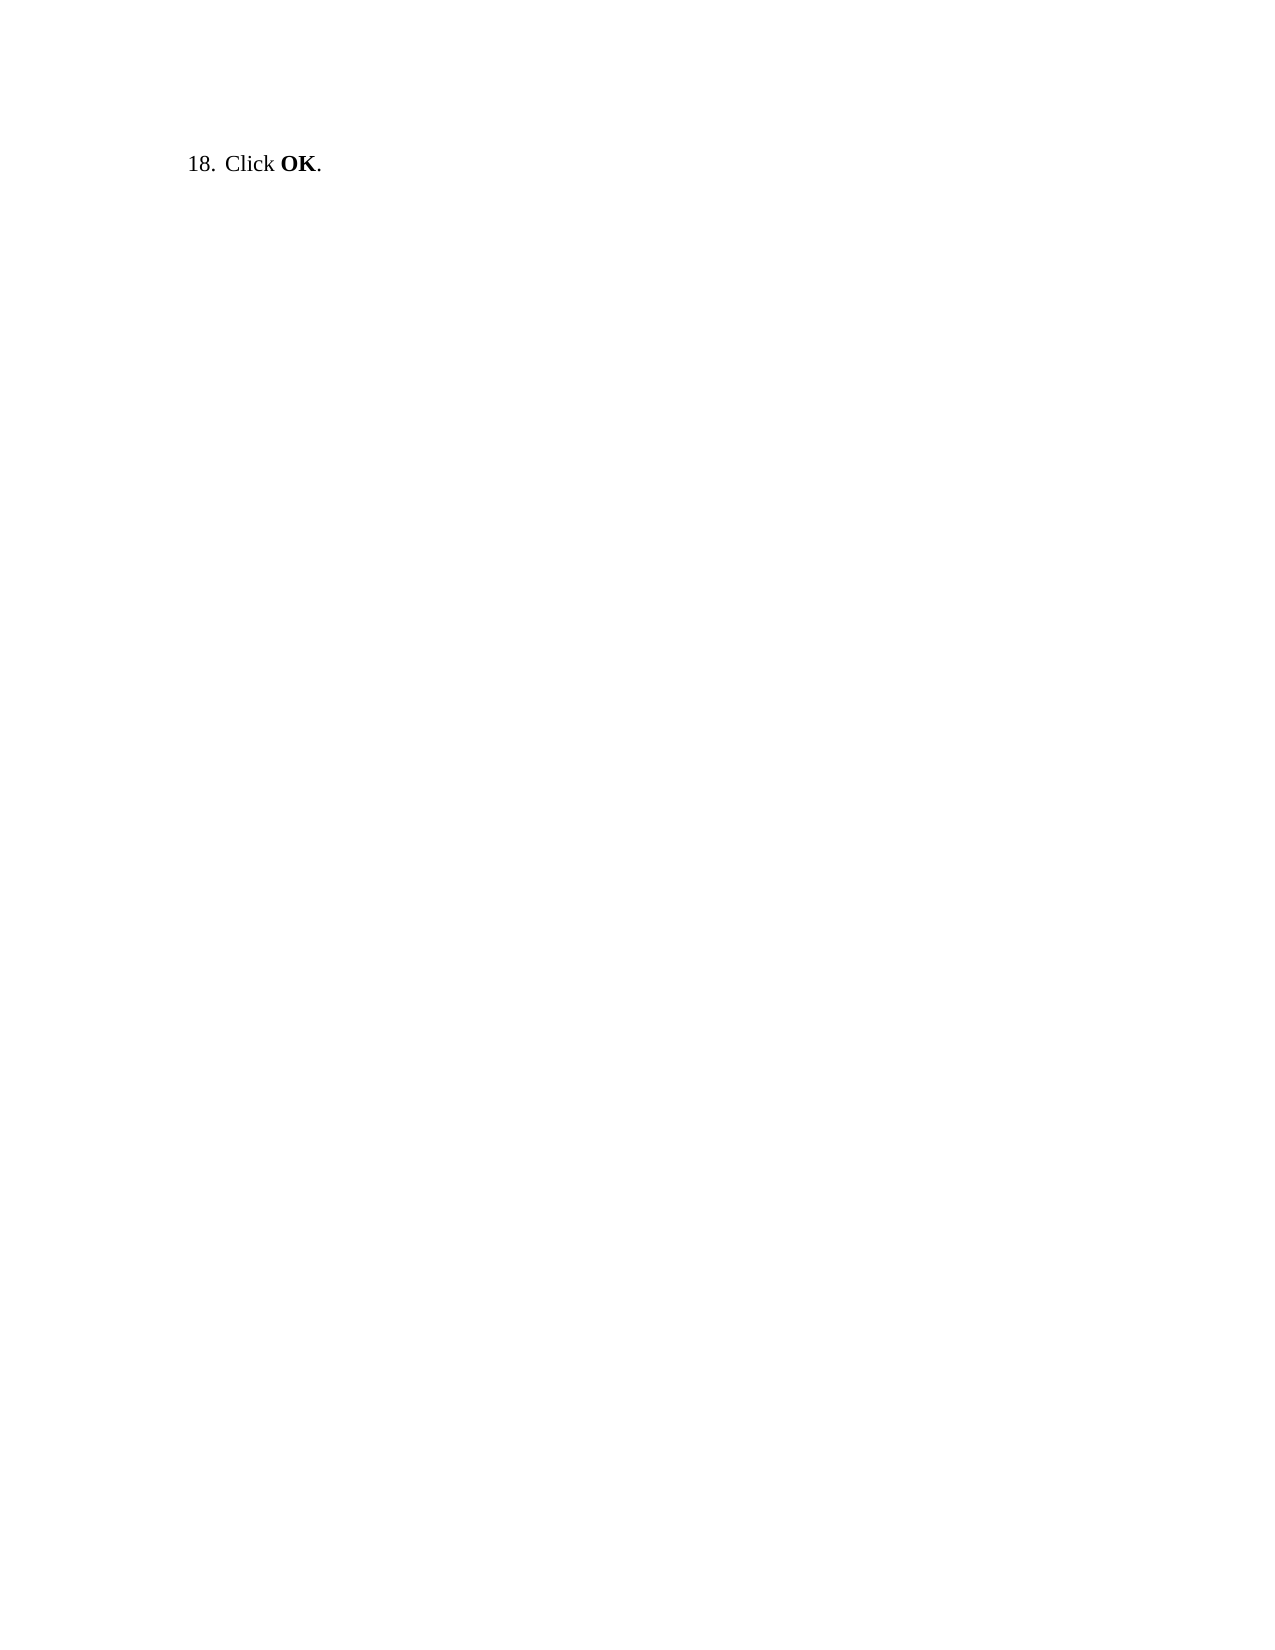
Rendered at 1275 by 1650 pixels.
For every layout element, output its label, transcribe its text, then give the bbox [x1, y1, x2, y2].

list Click OK. [187, 150, 1125, 176]
